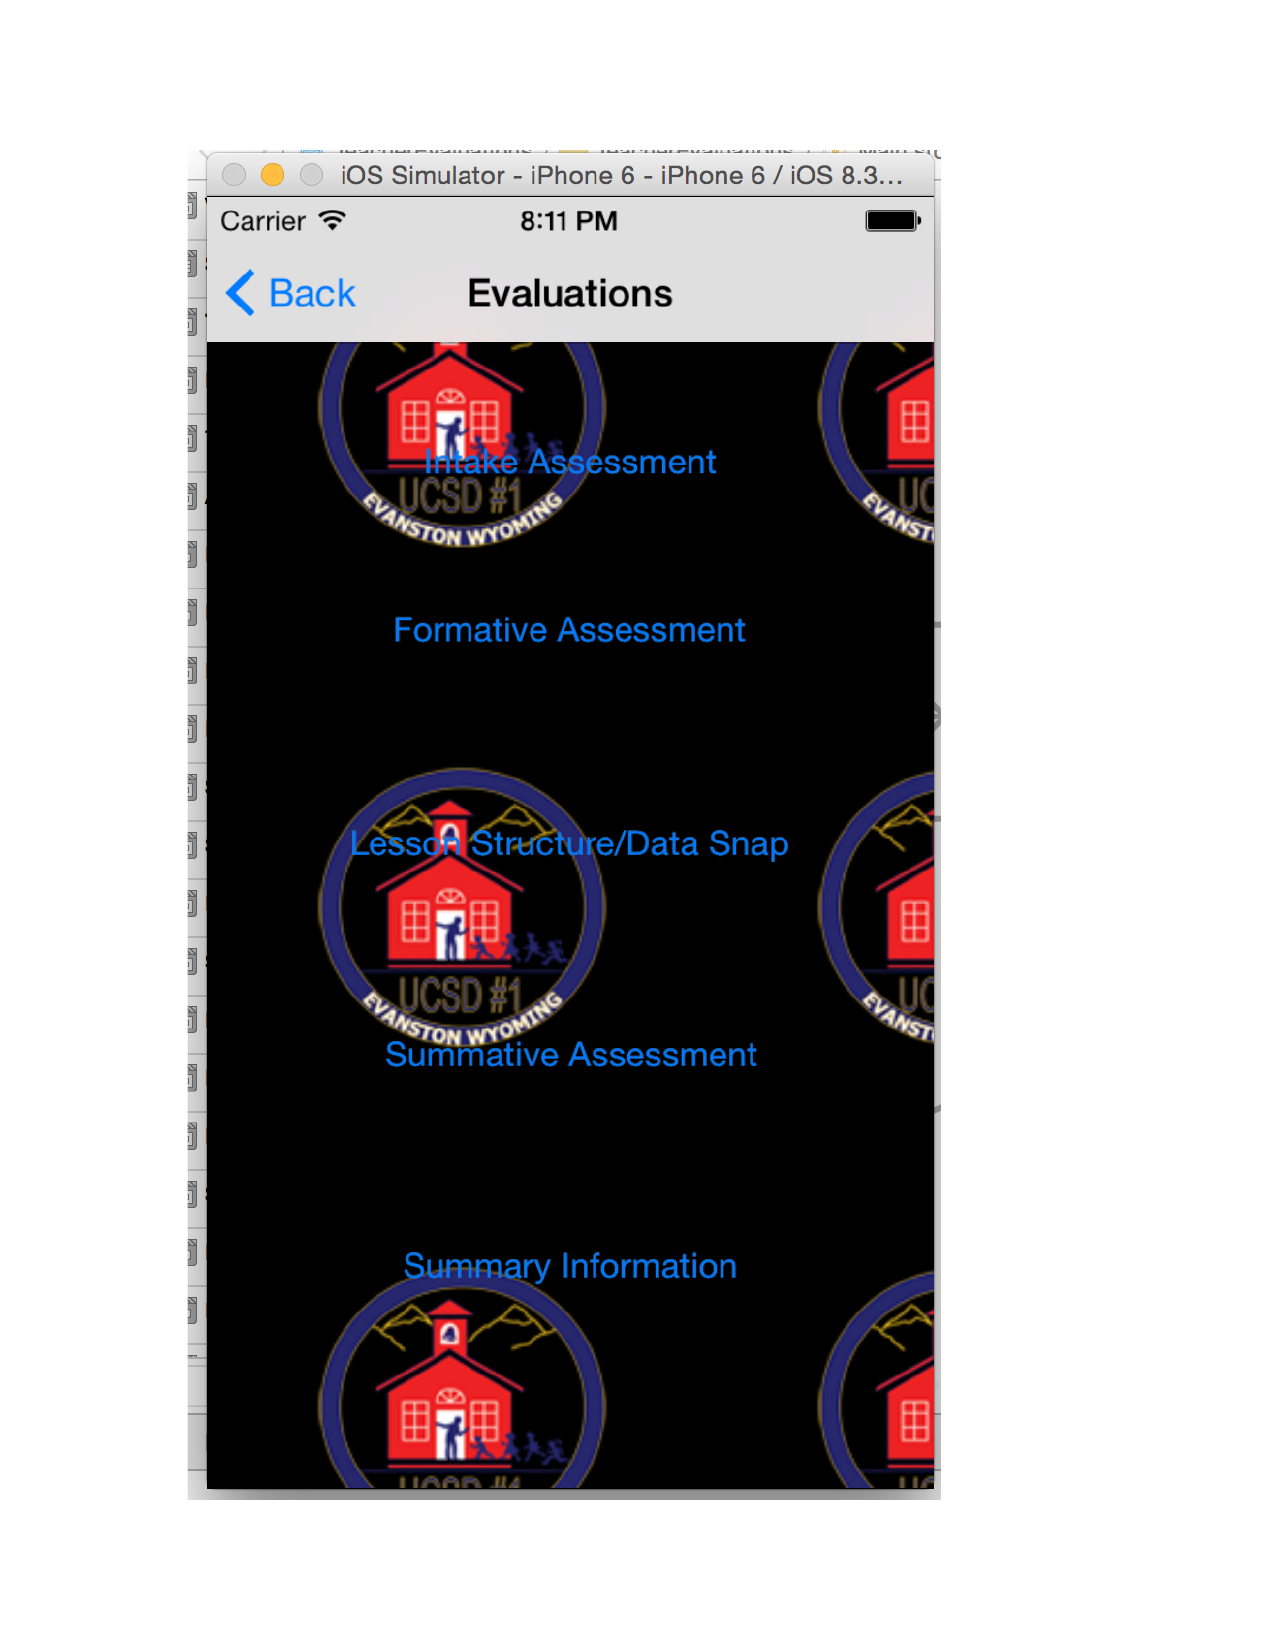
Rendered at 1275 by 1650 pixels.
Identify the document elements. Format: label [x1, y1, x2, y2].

picture [187, 150, 941, 1500]
